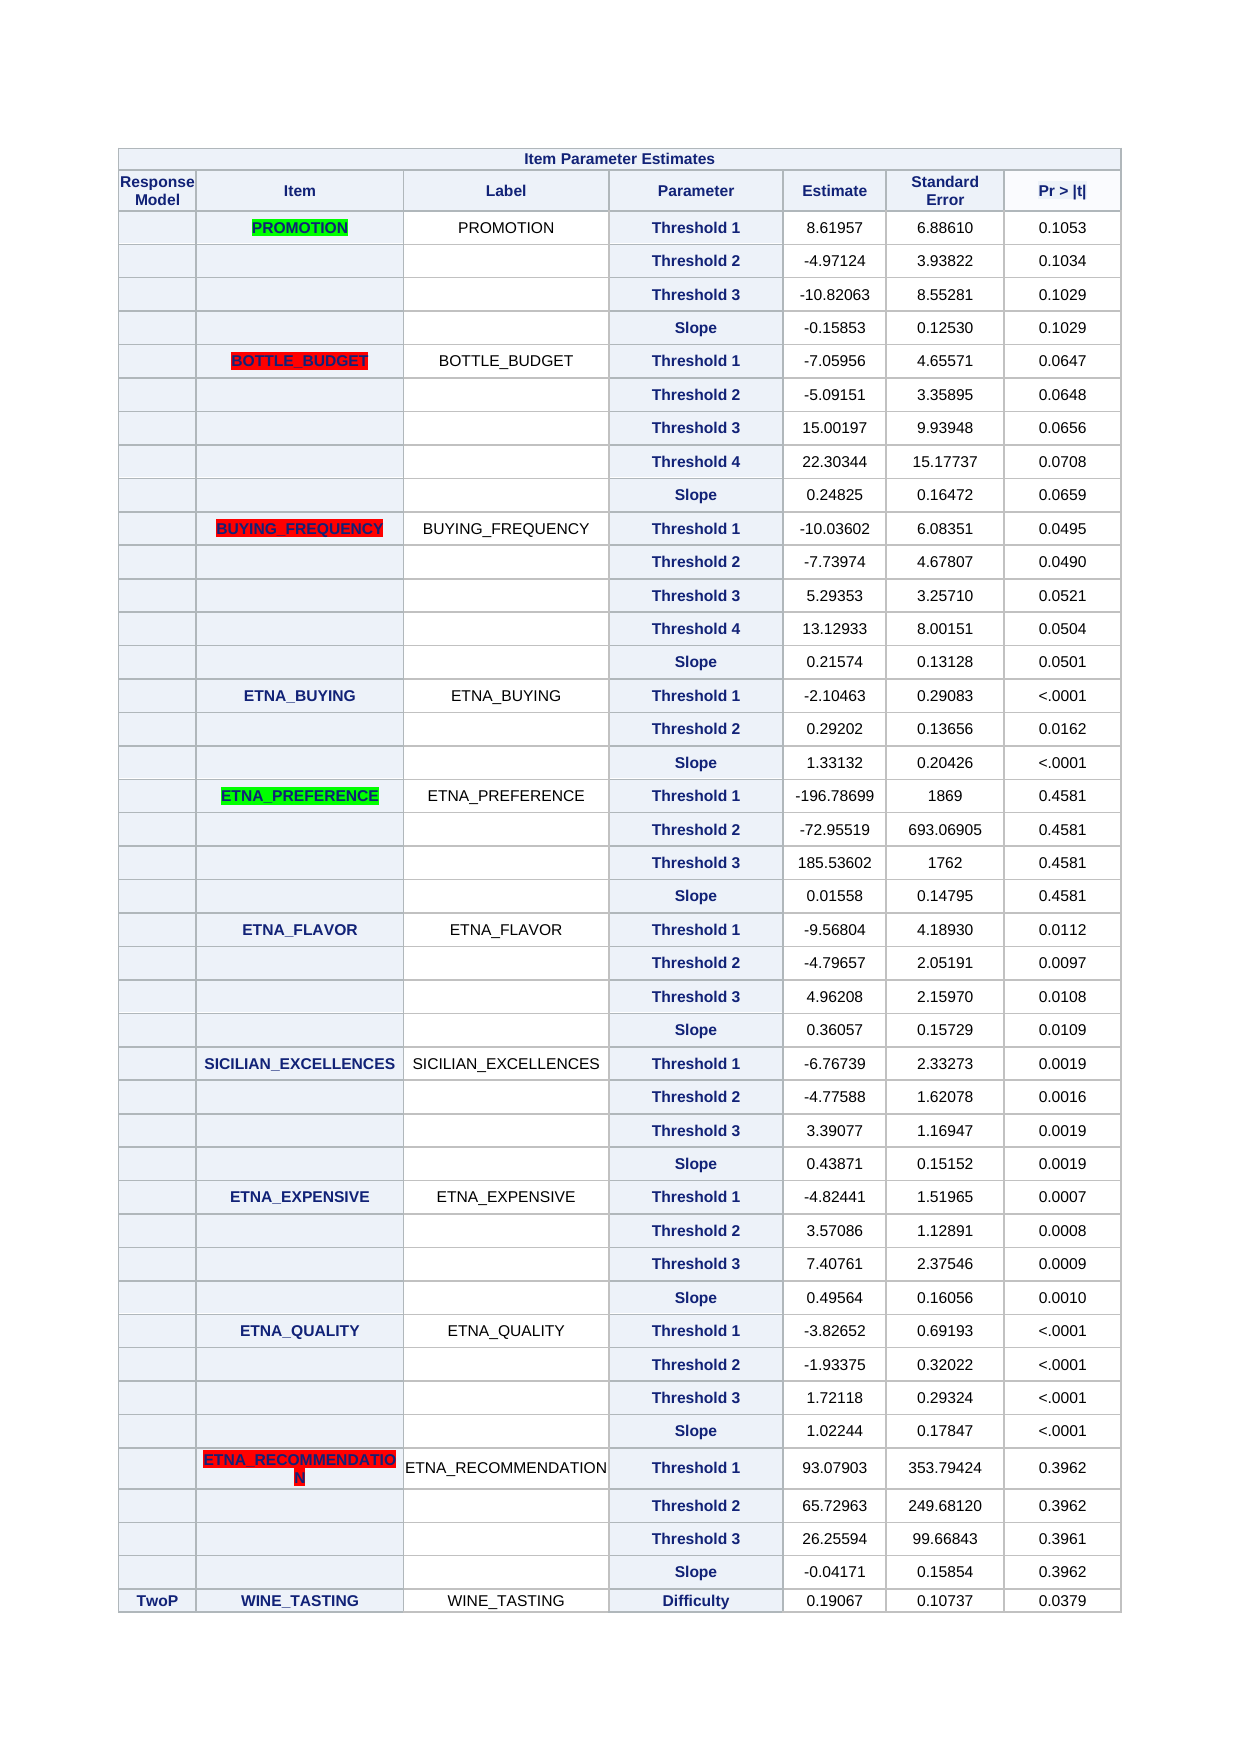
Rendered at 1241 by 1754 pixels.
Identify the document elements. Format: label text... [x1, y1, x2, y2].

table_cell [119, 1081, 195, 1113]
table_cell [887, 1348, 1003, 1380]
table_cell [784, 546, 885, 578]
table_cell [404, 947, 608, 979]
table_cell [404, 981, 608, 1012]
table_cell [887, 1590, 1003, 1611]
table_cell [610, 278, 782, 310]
table_cell Response Model [119, 171, 195, 210]
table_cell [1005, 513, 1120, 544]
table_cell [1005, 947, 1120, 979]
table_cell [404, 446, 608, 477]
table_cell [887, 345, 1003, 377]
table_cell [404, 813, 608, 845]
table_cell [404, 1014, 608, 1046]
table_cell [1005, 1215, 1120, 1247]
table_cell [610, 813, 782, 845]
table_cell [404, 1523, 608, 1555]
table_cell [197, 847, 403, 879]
table_header Item Parameter Estimates [119, 149, 1120, 169]
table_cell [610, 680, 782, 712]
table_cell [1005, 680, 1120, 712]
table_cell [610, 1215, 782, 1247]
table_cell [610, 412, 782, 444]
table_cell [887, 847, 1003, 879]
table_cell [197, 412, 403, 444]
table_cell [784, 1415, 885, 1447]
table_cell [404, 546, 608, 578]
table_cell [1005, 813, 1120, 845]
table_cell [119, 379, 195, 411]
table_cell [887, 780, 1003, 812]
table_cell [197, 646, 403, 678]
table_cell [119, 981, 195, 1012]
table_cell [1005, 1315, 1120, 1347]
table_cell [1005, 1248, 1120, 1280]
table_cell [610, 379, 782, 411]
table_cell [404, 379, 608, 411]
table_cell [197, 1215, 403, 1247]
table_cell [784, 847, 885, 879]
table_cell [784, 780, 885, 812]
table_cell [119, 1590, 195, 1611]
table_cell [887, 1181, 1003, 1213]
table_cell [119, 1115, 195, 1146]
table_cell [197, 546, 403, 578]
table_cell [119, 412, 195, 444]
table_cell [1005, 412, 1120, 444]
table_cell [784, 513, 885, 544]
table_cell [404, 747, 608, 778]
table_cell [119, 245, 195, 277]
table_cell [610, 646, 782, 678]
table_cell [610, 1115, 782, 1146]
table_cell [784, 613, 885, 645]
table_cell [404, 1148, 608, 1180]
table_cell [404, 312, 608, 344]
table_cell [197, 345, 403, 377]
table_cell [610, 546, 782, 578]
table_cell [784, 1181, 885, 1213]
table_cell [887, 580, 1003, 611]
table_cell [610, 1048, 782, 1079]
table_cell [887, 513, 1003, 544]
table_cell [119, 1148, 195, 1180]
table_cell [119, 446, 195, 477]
table_cell Item [197, 171, 403, 210]
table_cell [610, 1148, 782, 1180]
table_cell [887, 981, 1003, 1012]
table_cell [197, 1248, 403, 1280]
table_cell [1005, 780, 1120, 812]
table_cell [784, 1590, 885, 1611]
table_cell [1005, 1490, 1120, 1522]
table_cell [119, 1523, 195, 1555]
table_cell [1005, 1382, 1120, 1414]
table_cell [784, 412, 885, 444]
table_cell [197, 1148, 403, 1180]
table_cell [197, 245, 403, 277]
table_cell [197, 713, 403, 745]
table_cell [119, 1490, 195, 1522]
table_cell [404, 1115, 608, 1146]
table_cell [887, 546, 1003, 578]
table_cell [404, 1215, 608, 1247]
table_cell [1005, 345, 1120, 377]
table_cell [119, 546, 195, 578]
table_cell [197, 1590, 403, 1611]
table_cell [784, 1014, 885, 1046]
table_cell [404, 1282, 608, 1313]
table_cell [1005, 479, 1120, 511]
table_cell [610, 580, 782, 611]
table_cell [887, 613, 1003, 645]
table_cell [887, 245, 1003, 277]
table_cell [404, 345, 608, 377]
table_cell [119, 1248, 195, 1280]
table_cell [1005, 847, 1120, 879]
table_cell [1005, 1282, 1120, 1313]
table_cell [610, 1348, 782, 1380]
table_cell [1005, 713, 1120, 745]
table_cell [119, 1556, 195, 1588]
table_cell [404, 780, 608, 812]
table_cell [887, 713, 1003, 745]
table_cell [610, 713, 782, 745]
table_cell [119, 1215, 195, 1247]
table_cell Standard Error [887, 171, 1003, 210]
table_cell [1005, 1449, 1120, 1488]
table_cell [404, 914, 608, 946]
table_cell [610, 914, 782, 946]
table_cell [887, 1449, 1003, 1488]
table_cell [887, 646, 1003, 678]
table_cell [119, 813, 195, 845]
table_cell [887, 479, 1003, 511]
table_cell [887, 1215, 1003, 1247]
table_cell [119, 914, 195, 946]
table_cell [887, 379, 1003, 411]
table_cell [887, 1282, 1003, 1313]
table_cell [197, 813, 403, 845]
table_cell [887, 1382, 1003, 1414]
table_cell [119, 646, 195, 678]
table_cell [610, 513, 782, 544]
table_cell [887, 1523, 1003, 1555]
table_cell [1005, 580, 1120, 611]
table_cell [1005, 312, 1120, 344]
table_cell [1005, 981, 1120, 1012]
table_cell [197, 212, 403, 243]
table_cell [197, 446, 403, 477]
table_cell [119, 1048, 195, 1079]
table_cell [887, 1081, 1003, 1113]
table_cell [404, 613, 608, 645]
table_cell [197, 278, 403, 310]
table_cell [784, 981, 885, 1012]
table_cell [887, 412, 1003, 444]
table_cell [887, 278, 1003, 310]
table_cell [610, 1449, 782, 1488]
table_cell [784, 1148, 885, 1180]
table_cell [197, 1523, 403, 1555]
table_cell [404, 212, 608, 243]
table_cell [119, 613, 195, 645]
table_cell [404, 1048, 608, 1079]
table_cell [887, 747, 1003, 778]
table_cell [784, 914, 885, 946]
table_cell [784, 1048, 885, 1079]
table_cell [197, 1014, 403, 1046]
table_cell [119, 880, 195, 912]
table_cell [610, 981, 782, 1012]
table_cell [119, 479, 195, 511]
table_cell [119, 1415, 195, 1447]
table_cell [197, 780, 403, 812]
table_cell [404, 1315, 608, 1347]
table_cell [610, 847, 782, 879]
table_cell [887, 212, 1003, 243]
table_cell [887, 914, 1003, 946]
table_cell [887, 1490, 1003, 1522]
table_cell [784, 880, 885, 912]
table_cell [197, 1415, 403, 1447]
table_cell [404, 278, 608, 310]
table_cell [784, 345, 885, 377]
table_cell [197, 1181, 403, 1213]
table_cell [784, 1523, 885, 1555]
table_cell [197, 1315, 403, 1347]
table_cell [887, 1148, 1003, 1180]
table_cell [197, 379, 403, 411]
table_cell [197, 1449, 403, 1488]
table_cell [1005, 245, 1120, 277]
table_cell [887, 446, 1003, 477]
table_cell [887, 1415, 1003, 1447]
table_cell Pr > |t| [1005, 171, 1120, 210]
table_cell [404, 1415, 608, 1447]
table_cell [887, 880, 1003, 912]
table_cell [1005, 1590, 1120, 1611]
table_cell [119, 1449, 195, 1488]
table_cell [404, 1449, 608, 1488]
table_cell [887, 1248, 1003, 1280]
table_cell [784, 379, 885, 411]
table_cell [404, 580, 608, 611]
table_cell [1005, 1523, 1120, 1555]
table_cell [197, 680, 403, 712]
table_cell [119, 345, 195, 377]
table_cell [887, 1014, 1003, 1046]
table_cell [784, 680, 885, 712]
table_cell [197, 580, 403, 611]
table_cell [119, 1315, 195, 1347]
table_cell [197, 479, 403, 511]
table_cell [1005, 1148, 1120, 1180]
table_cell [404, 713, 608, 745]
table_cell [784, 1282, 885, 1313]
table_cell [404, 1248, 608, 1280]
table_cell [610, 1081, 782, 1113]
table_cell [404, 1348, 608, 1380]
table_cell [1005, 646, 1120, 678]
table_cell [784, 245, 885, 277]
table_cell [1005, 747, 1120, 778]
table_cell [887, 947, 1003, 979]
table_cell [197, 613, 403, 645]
table_cell Estimate [784, 171, 885, 210]
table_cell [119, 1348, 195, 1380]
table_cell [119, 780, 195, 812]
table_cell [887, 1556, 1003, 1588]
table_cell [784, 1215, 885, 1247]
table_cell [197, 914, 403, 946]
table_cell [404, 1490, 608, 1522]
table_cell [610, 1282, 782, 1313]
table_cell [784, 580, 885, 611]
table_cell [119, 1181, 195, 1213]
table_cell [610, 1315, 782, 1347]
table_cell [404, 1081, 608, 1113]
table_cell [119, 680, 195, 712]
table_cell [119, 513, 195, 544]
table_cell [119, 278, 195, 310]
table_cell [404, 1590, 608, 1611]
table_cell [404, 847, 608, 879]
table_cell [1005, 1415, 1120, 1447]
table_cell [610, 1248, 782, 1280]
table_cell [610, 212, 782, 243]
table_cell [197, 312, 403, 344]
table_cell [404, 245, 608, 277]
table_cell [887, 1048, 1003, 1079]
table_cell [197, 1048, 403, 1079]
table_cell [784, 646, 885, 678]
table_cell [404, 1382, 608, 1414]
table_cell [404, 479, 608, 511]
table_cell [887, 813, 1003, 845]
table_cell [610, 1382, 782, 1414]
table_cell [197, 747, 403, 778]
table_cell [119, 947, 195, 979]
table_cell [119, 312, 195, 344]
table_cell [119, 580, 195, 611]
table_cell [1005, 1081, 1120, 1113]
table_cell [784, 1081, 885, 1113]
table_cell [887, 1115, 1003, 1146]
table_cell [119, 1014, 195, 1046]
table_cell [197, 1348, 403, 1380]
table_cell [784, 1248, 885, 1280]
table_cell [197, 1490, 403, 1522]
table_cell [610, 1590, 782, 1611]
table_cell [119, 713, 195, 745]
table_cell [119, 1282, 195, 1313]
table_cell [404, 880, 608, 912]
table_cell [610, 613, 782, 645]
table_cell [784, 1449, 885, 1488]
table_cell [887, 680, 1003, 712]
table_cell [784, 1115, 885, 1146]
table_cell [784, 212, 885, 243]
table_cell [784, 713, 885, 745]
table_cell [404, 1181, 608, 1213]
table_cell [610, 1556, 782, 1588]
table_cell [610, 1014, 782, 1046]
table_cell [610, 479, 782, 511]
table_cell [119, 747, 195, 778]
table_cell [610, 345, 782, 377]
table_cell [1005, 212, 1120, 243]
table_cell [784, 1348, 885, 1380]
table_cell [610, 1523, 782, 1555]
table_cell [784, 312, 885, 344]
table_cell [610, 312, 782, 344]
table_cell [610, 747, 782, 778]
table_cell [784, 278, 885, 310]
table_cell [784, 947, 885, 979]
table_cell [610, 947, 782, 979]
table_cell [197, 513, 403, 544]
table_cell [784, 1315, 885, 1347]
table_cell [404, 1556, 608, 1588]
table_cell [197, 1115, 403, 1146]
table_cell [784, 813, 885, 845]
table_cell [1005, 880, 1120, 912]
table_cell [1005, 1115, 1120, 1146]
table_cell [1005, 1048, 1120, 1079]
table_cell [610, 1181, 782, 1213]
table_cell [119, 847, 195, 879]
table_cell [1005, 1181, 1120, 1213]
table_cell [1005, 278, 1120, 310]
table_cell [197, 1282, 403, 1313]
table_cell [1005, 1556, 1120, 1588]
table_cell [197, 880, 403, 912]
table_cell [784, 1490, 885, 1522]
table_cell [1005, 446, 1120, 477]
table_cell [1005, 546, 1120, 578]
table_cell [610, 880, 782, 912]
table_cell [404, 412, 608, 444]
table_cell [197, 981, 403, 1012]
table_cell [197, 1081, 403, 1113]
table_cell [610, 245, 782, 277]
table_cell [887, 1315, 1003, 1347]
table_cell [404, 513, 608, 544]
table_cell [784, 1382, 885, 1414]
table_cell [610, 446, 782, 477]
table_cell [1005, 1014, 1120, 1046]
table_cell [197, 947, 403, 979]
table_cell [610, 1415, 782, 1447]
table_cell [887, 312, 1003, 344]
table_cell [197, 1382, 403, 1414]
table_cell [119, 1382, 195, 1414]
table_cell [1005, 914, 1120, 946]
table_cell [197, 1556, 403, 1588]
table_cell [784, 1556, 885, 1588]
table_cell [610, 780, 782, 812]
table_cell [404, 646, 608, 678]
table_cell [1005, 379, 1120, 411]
table_cell Parameter [610, 171, 782, 210]
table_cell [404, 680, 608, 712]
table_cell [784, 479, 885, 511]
table_cell Label [404, 171, 608, 210]
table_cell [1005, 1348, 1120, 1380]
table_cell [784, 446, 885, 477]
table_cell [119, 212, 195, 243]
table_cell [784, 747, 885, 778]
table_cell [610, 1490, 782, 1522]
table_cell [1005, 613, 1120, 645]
